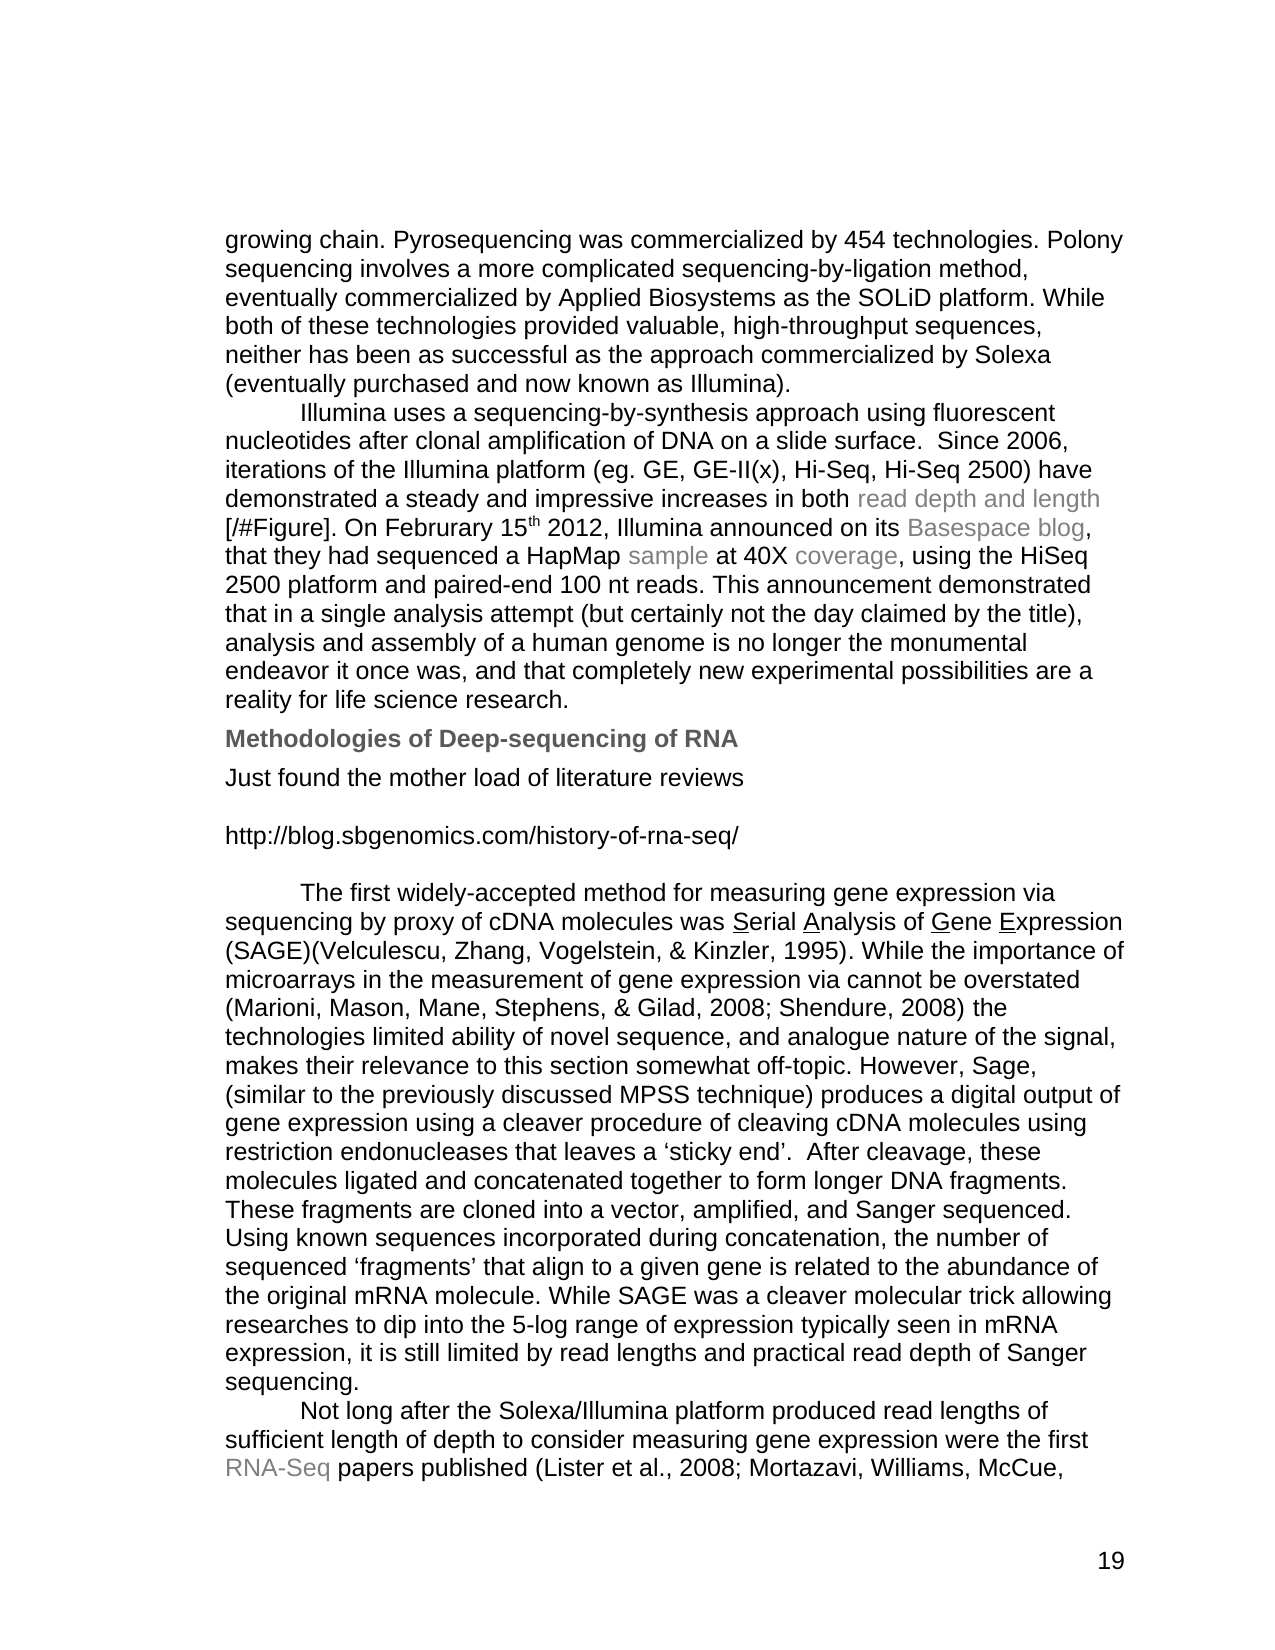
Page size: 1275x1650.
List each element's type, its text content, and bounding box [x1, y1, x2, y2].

text Just found the mother load of literature reviews http://blog.sbgenomics.com/history-of-rna-seq/ [225, 763, 1125, 849]
subtitle Methodologies of Deep-sequencing of RNA [225, 724, 1125, 753]
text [225, 1396, 1125, 1482]
text The first widely-accepted method for measuring gene expression via sequencing by proxy of cDNA molecules was Serial Analysis of Gene Expression (SAGE)(Velculescu, Zhang, Vogelstein, & Kinzler, 1995). While the importance of microarrays in the measurement of gene expression via cannot be overstated (Marioni, Mason, Mane, Stephens, & Gilad, 2008; Shendure, 2008) the technologies limited ability of novel sequence, and analogue nature of the signal, makes their relevance to this section somewhat off-topic. However, Sage, (similar to the previously discussed MPSS technique) produces a digital output of gene expression using a cleaver procedure of cleaving cDNA molecules using restriction endonucleases that leaves a ‘sticky end’. After cleavage, these molecules ligated and concatenated together to form longer DNA fragments. These fragments are cloned into a vector, amplified, and Sanger sequenced. Using known sequences incorporated during concatenation, the number of sequenced ‘fragments’ that align to a given gene is related to the abundance of the original mRNA molecule. While SAGE was a cleaver molecular trick allowing researches to dip into the 5-log range of expression typically seen in mRNA expression, it is still limited by read lengths and practical read depth of Sanger sequencing. [225, 878, 1125, 1396]
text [225, 225, 1125, 397]
text Illumina uses a sequencing-by-synthesis approach using fluorescent nucleotides after clonal amplification of DNA on a slide surface. Since 2006, iterations of the Illumina platform (eg. GE, GE-II(x), Hi-Seq, Hi-Seq 2500) have demonstrated a steady and impressive increases in both read depth and length [/#Figure]. On Februrary 15th 2012, Illumina announced on its Basespace blog, that they had sequenced a HapMap sample at 40X coverage, using the HiSeq 2500 platform and paired-end 100 nt reads. This announcement demonstrated that in a single analysis attempt (but certainly not the day claimed by the title), analysis and assembly of a human genome is no longer the monumental endeavor it once was, and that completely new experimental possibilities are a reality for life science research. [225, 397, 1125, 714]
